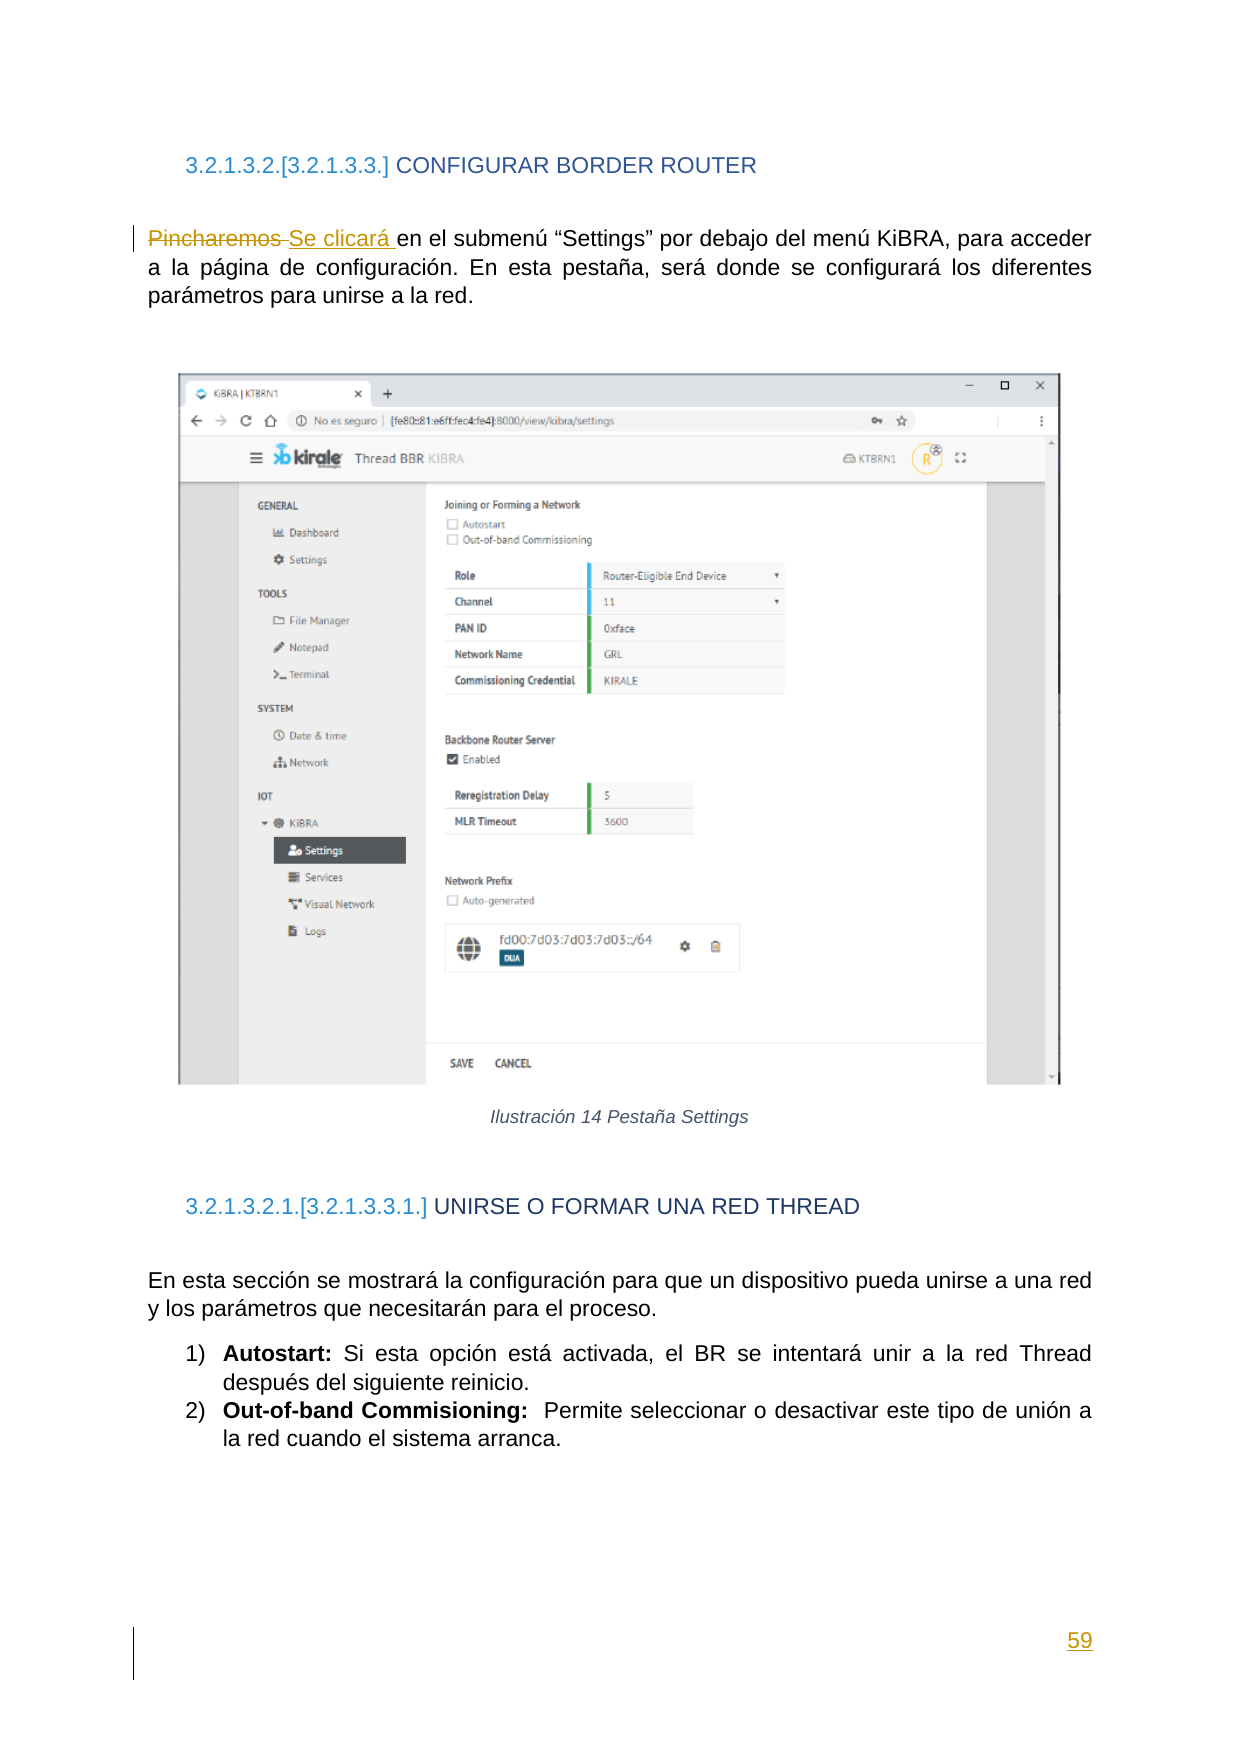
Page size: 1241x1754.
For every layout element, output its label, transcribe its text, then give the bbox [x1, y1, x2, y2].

subtitle CONFIGURAR BORDER ROUTER [185, 152, 1092, 178]
text En esta sección se mostrará la configuración para que un dispositivo pueda unirse a una red y los parámetros que necesitarán para el proceso. [148, 1267, 1092, 1321]
text en el submenú “Settings” por debajo del menú KiBRA, para acceder a la página de configuración. En esta pestaña, será donde se configurará los diferentes parámetros para unirse a la red. [148, 225, 1092, 309]
list Autostart: Si esta opción está activada, el BR se intentará unir a la red Thread después del siguiente reinicio. [185, 1340, 1092, 1395]
list Out-of-band Commisioning: Permite seleccionar o desactivar este tipo de unión a la red cuando el sistema arranca. [185, 1397, 1092, 1452]
subtitle UNIRSE O FORMAR UNA RED THREAD [185, 1193, 1092, 1219]
picture [177, 372, 1063, 1087]
